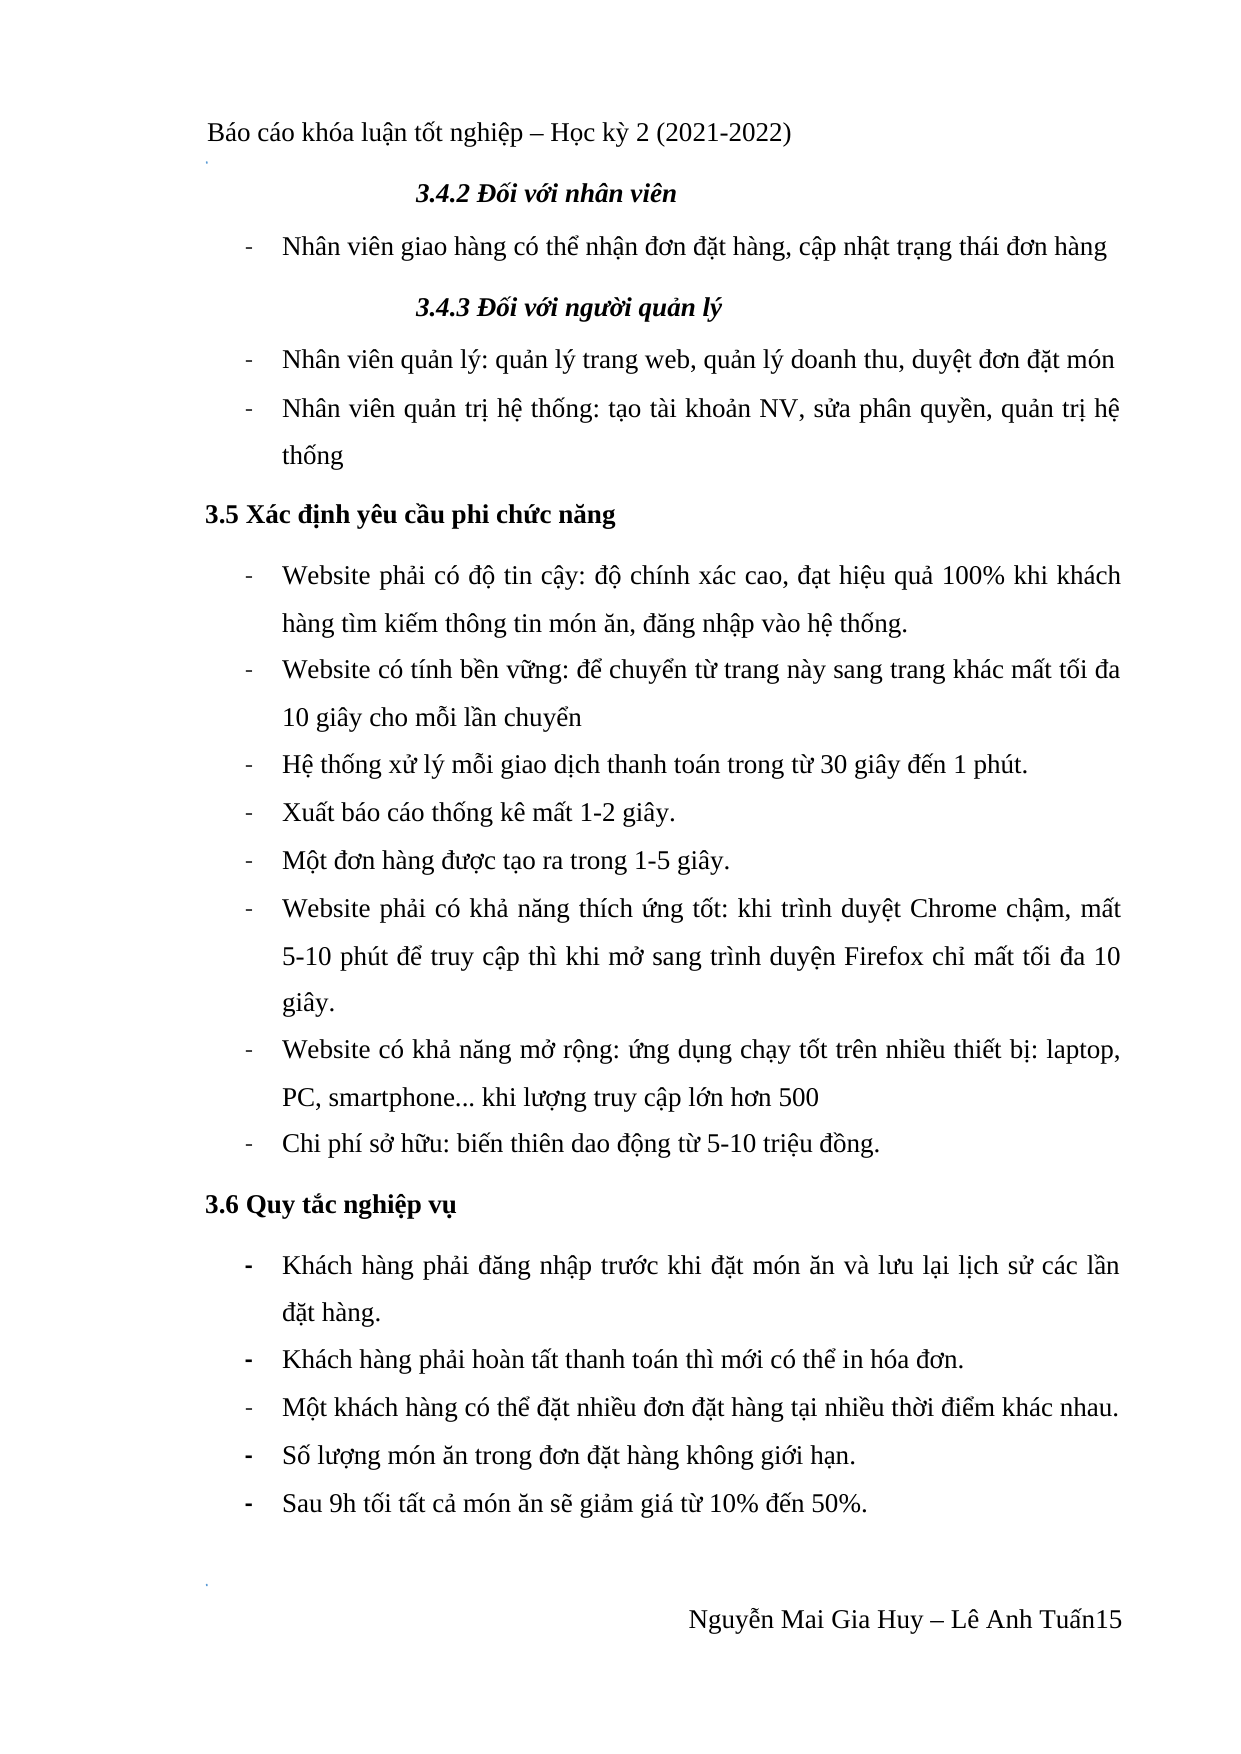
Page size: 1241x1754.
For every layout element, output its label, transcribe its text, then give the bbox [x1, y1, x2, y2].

subtitle 3.5 Xác định yêu cầu phi chức năng [205, 498, 1122, 530]
list Một đơn hàng được tạo ra trong 1-5 giây. [244, 844, 1122, 876]
subtitle 3.6 Quy tắc nghiệp vụ [205, 1188, 1122, 1219]
list Hệ thống xử lý mỗi giao dịch thanh toán trong từ 30 giây đến 1 phút. [244, 748, 1122, 780]
list Website có khả năng mở rộng: ứng dụng chạy tốt trên nhiều thiết bị: laptop, PC, smartphone... khi lượng truy cập lớn hơn 500 [244, 1033, 1122, 1112]
list Một khách hàng có thể đặt nhiều đơn đặt hàng tại nhiều thời điểm khác nhau. [244, 1391, 1122, 1423]
list Website phải có khả năng thích ứng tốt: khi trình duyệt Chrome chậm, mất 5-10 phút để truy cập thì khi mở sang trình duyện Firefox chỉ mất tối đa 10 giây. [244, 892, 1122, 1018]
list Khách hàng phải đăng nhập trước khi đặt món ăn và lưu lại lịch sử các lần đặt hàng. [244, 1249, 1122, 1327]
list Website phải có độ tin cậy: độ chính xác cao, đạt hiệu quả 100% khi khách hàng tìm kiếm thông tin món ăn, đăng nhập vào hệ thống. [244, 559, 1122, 638]
list Nhân viên quản lý: quản lý trang web, quản lý doanh thu, duyệt đơn đặt món [244, 344, 1122, 376]
list Nhân viên giao hàng có thể nhận đơn đặt hàng, cập nhật trạng thái đơn hàng [244, 230, 1122, 262]
list Khách hàng phải hoàn tất thanh toán thì mới có thể in hóa đơn. [244, 1343, 1122, 1375]
list Website có tính bền vững: để chuyển từ trang này sang trang khác mất tối đa 10 giây cho mỗi lần chuyển [244, 653, 1122, 732]
list Nhân viên quản trị hệ thống: tạo tài khoản NV, sửa phân quyền, quản trị hệ thống [244, 392, 1122, 471]
list Số lượng món ăn trong đơn đặt hàng không giới hạn. [244, 1439, 1122, 1471]
list Sau 9h tối tất cả món ăn sẽ giảm giá từ 10% đến 50%. [244, 1487, 1122, 1519]
subtitle 3.4.3 Đối với người quản lý [416, 291, 1122, 322]
list Chi phí sở hữu: biến thiên dao động từ 5-10 triệu đồng. [244, 1127, 1122, 1159]
subtitle 3.4.2 Đối với nhân viên [416, 177, 1122, 208]
list Xuất báo cáo thống kê mất 1-2 giây. [244, 796, 1122, 828]
